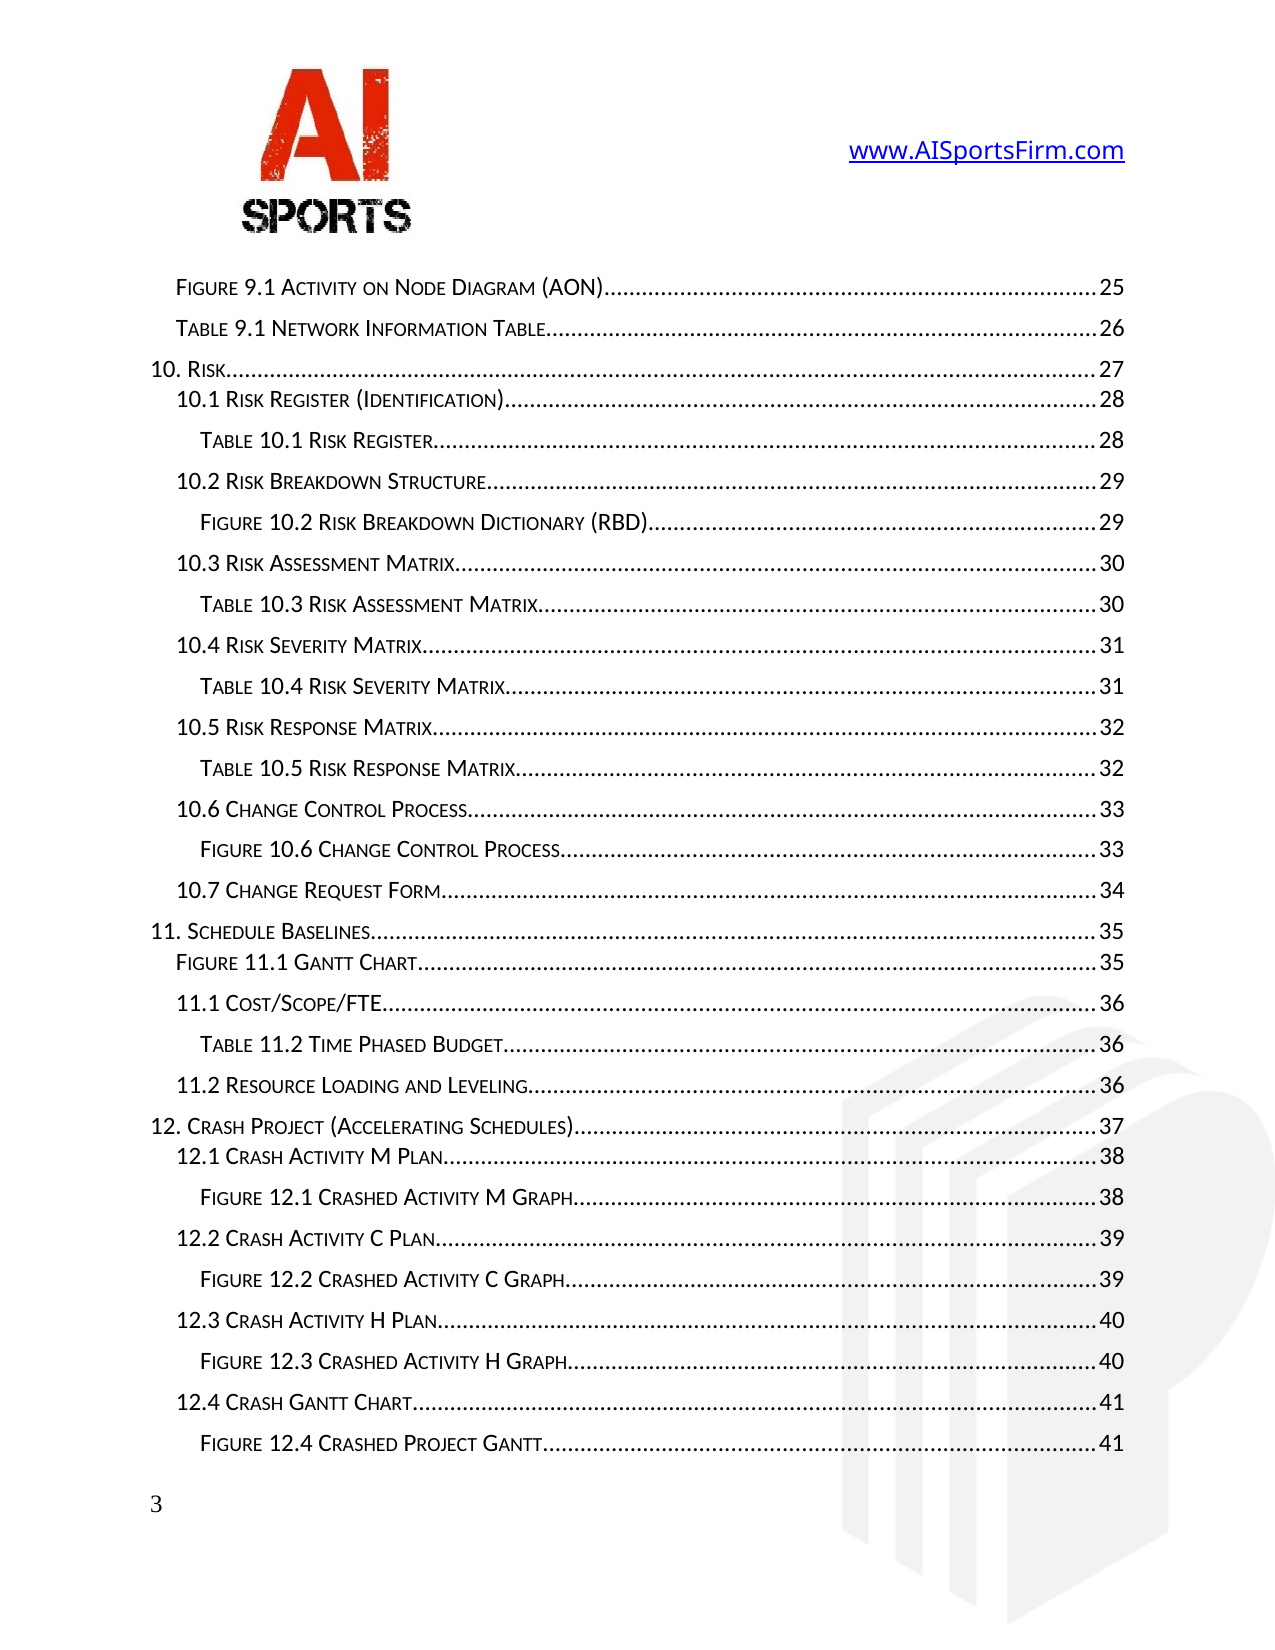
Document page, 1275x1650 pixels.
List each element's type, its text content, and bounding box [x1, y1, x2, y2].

text Table 10.5 Risk Response Matrix 32 [200, 752, 1125, 782]
text 12.2 Crash Activity C Plan 39 [175, 1222, 1125, 1253]
text 10.1 Risk Register (Identification) 28 [175, 383, 1125, 414]
text 11. Schedule Baselines 35 [150, 916, 1125, 946]
text Figure 11.1 Gantt Chart 35 [175, 946, 1125, 977]
text 12. Crash Project (Accelerating Schedules) 37 [150, 1110, 1125, 1140]
text 10.3 Risk Assessment Matrix 30 [175, 547, 1125, 578]
text Figure 9.1 Activity on Node Diagram (AON) 25 [175, 271, 1125, 301]
picture [842, 996, 1275, 1625]
text Table 10.3 Risk Assessment Matrix 30 [200, 588, 1125, 618]
picture [56, 0, 611, 399]
text 12.3 Crash Activity H Plan 40 [175, 1304, 1125, 1334]
text Figure 10.2 Risk Breakdown Dictionary (RBD) 29 [200, 506, 1125, 537]
text 10.6 Change Control Process 33 [175, 793, 1125, 823]
text 10. Risk 27 [150, 353, 1125, 383]
text 10.7 Change Request Form 34 [175, 874, 1125, 905]
text Figure 12.2 Crashed Activity C Graph 39 [200, 1263, 1125, 1294]
text 10.2 Risk Breakdown Structure 29 [175, 465, 1125, 496]
text Table 10.4 Risk Severity Matrix 31 [200, 670, 1125, 700]
text Table 10.1 Risk Register 28 [200, 424, 1125, 455]
text 12.1 Crash Activity M Plan 38 [175, 1140, 1125, 1171]
text Table 9.1 Network Information Table 26 [175, 312, 1125, 342]
text 10.4 Risk Severity Matrix 31 [175, 629, 1125, 659]
text Figure 12.3 Crashed Activity H Graph 40 [200, 1345, 1125, 1376]
text Figure 10.6 Change Control Process 33 [200, 834, 1125, 864]
text Table 11.2 Time Phased Budget 36 [200, 1028, 1125, 1058]
text Figure 12.4 Crashed Project Gantt 41 [200, 1427, 1125, 1457]
text 11.1 Cost/Scope/FTE 36 [175, 987, 1125, 1017]
text 11.2 Resource Loading and Leveling 36 [175, 1069, 1125, 1099]
text 12.4 Crash Gantt Chart 41 [175, 1386, 1125, 1416]
text Figure 12.1 Crashed Activity M Graph 38 [200, 1181, 1125, 1212]
text 10.5 Risk Response Matrix 32 [175, 711, 1125, 741]
